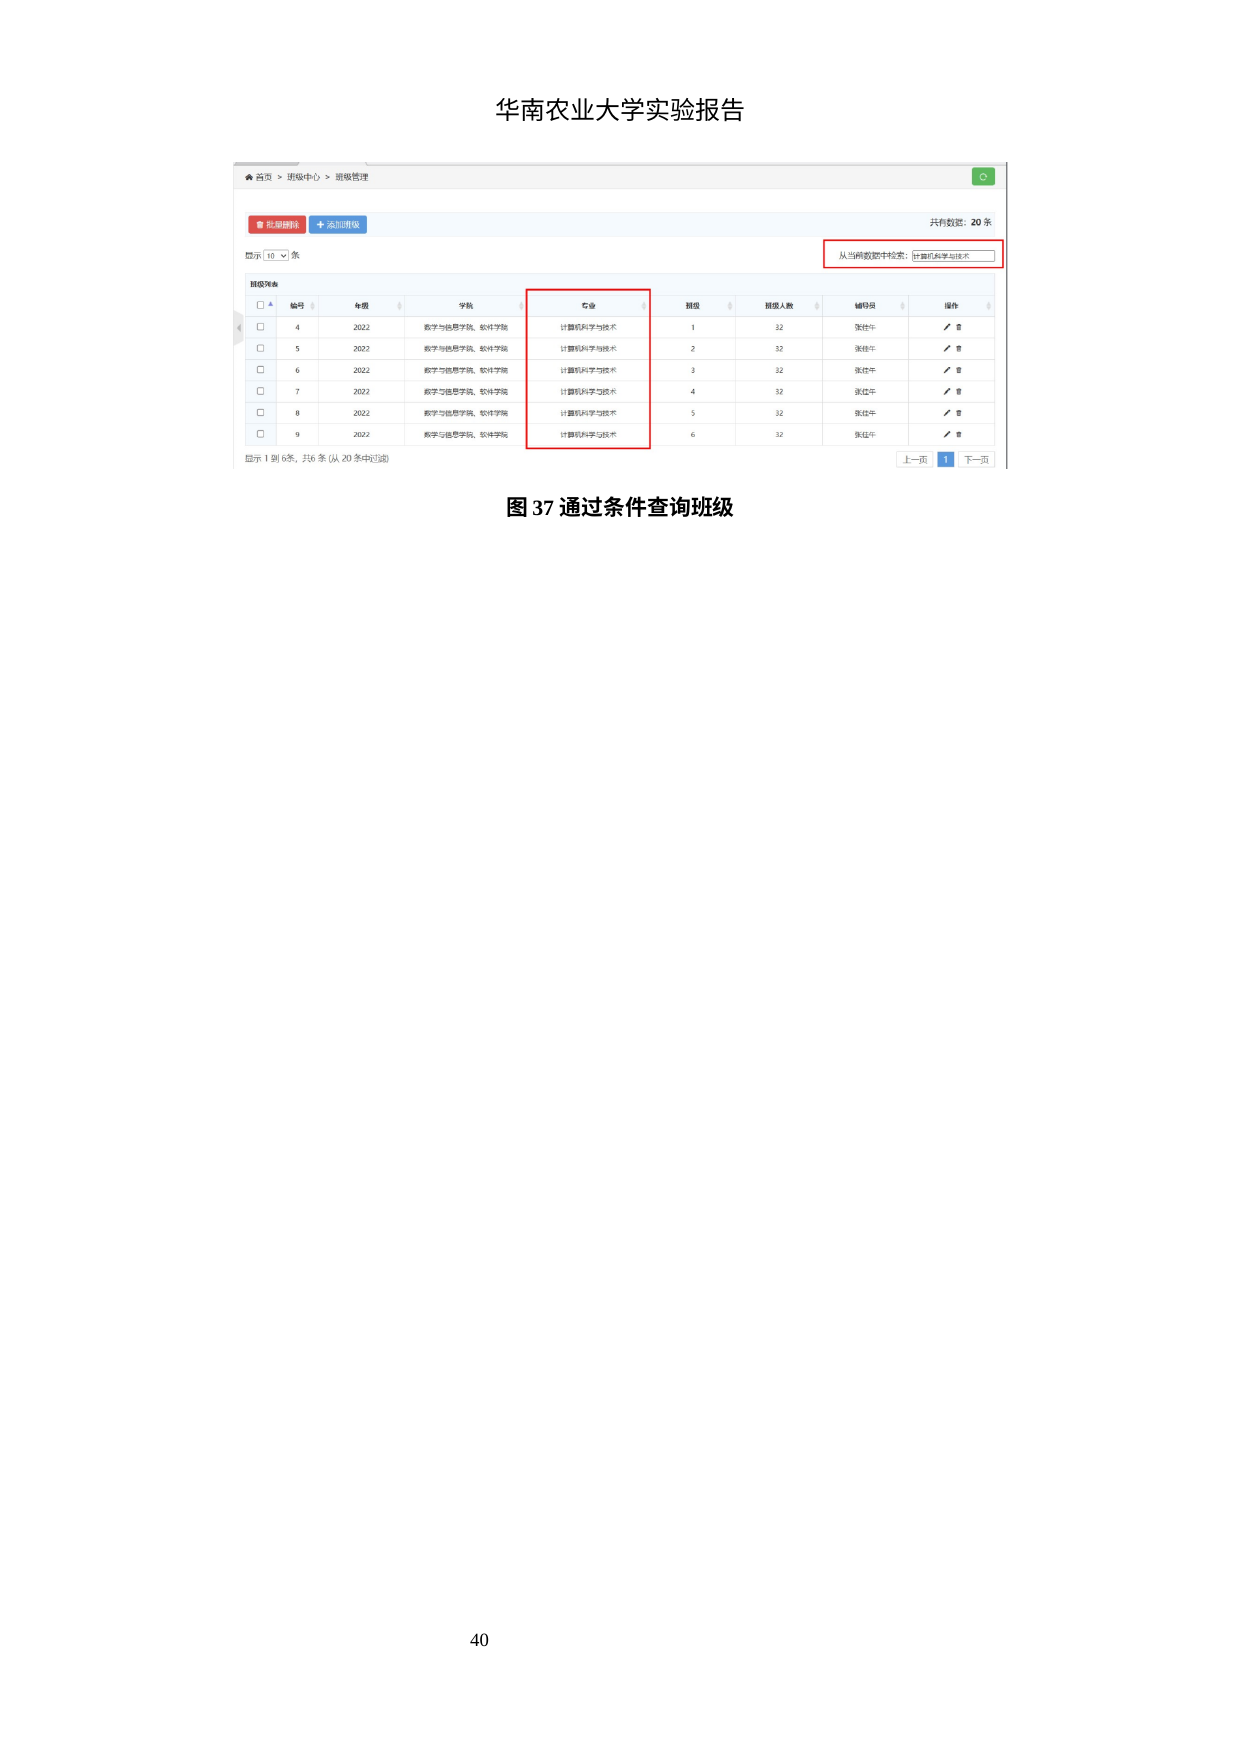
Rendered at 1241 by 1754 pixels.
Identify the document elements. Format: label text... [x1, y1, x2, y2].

text 图37 通过条件查询班级 [179, 489, 1061, 524]
picture [233, 162, 1008, 469]
